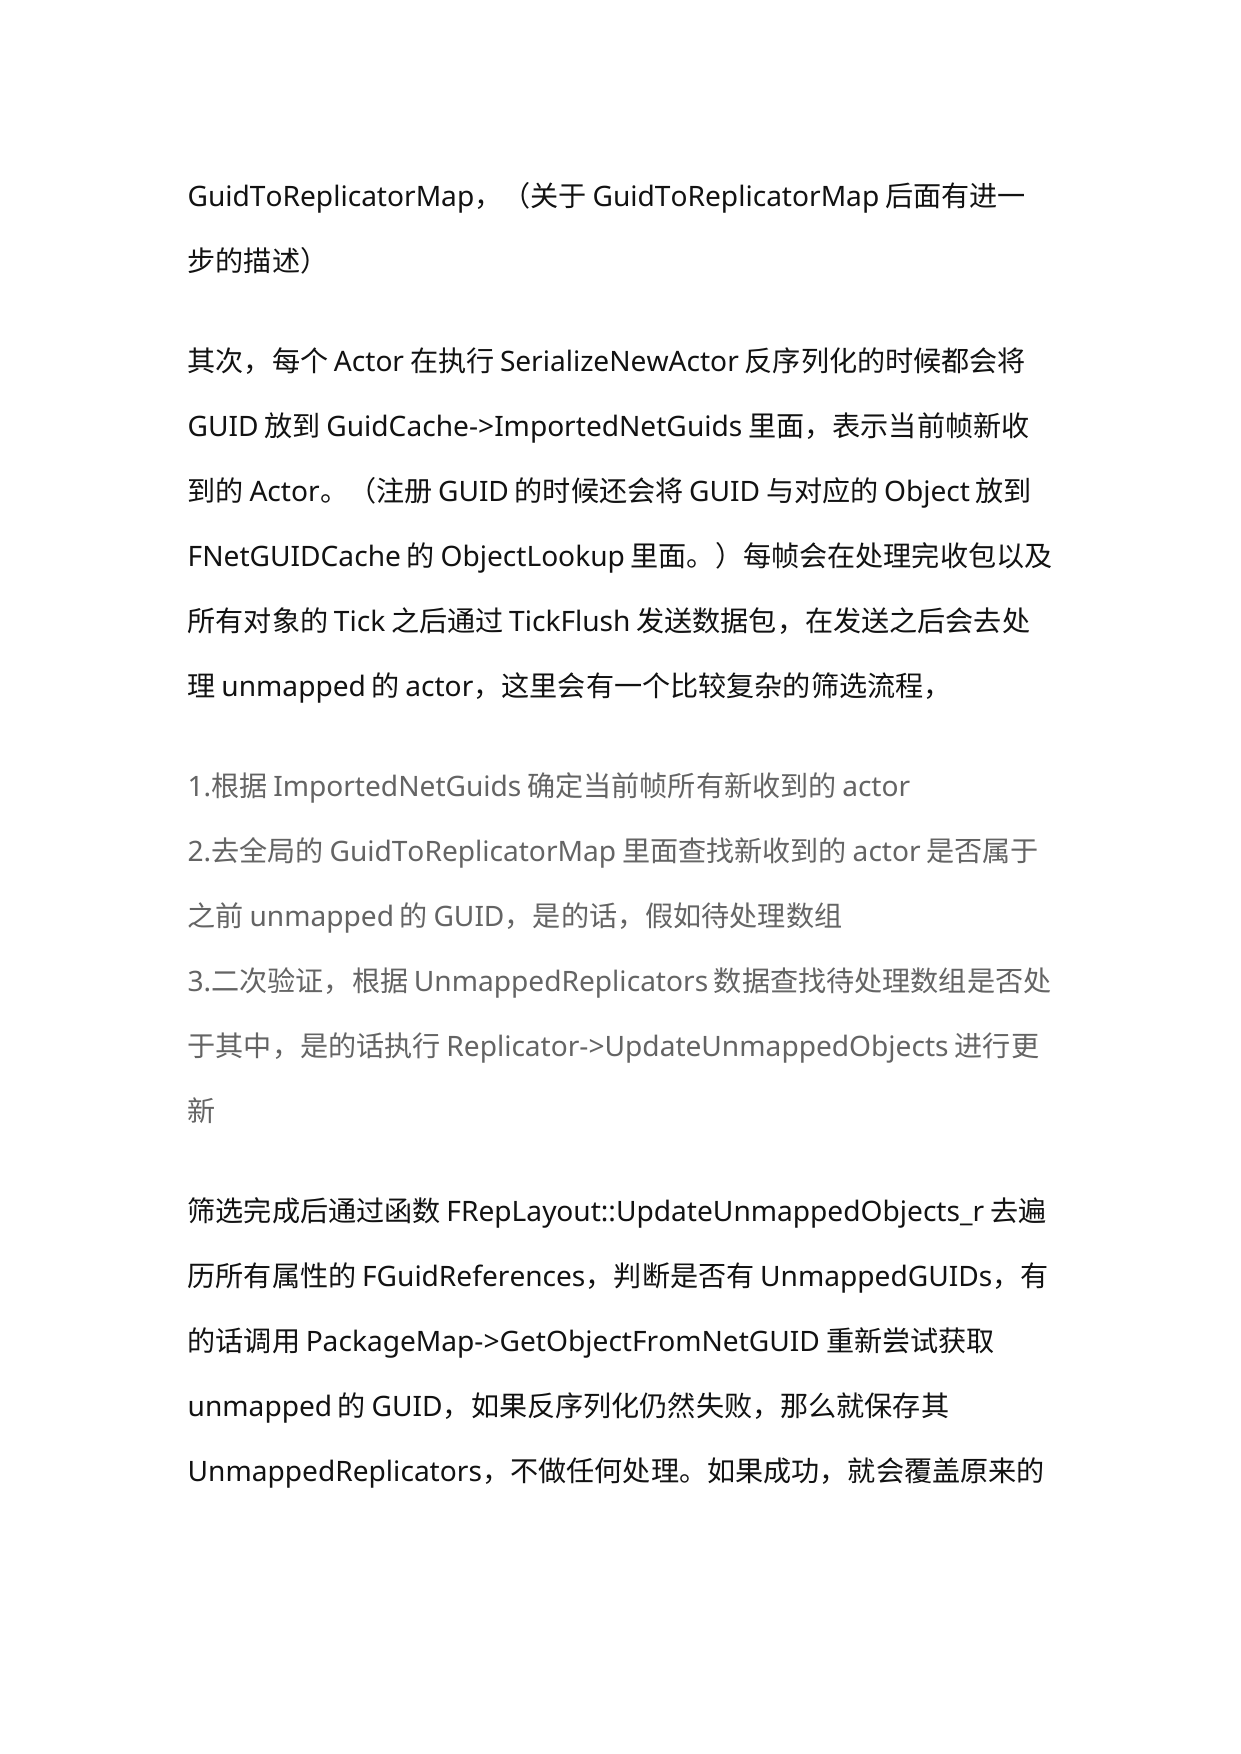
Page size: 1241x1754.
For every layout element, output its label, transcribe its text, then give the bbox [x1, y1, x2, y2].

text 其次，每个Actor在执行SerializeNewActor反序列化的时候都会将GUID放到GuidCache->ImportedNetGuids里面，表示当前帧新收到的Actor。（注册GUID的时候还会将GUID与对应的Object放到FNetGUIDCache的ObjectLookup里面。）每帧会在处理完收包以及所有对象的Tick之后通过TickFlush发送数据包，在发送之后会去处理unmapped的actor，这里会有一个比较复杂的筛选流程， [187, 327, 1053, 717]
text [187, 162, 1053, 292]
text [187, 1177, 1053, 1502]
text 1.根据ImportedNetGuids确定当前帧所有新收到的actor 2.去全局的GuidToReplicatorMap里面查找新收到的actor是否属于之前unmapped的GUID，是的话，假如待处理数组 3.二次验证，根据UnmappedReplicators数据查找待处理数组是否处于其中，是的话执行Replicator->UpdateUnmappedObjects进行更新 [187, 752, 1053, 1142]
